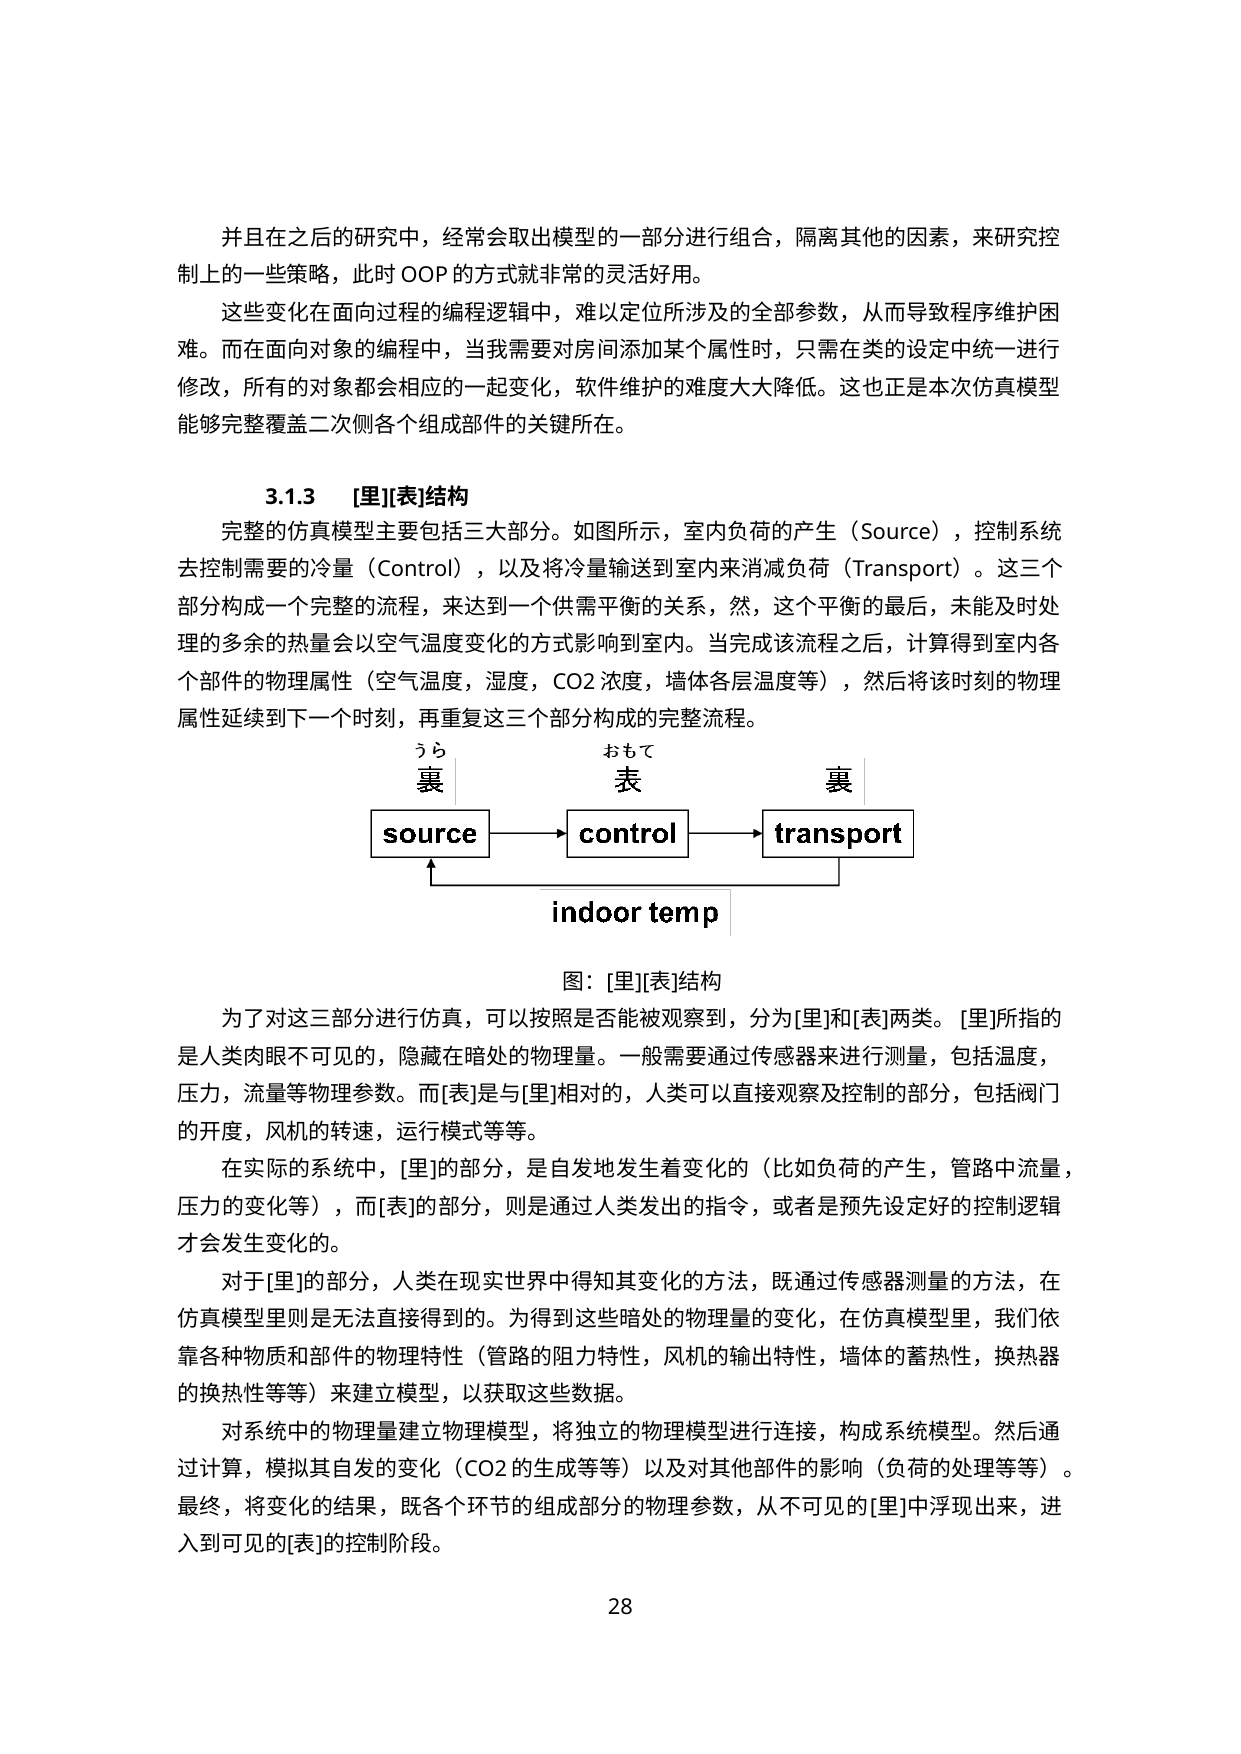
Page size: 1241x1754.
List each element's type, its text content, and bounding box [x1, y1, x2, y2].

text 并且在之后的研究中，经常会取出模型的一部分进行组合，隔离其他的因素，来研究控制上的一些策略，此时OOP的方式就非常的灵活好用。 [177, 217, 1063, 292]
text 在实际的系统中，[里]的部分，是自发地发生着变化的（比如负荷的产生，管路中流量，压力的变化等），而[表]的部分，则是通过人类发出的指令，或者是预先设定好的控制逻辑才会发生变化的。 [177, 1148, 1063, 1261]
text 这些变化在面向过程的编程逻辑中，难以定位所涉及的全部参数，从而导致程序维护困难。而在面向对象的编程中，当我需要对房间添加某个属性时，只需在类的设定中统一进行修改，所有的对象都会相应的一起变化，软件维护的难度大大降低。这也正是本次仿真模型能够完整覆盖二次侧各个组成部件的关键所在。 [177, 292, 1063, 442]
text 完整的仿真模型主要包括三大部分。如图所示，室内负荷的产生（Source），控制系统去控制需要的冷量（Control），以及将冷量输送到室内来消减负荷（Transport）。这三个部分构成一个完整的流程，来达到一个供需平衡的关系，然，这个平衡的最后，未能及时处理的多余的热量会以空气温度变化的方式影响到室内。当完成该流程之后，计算得到室内各个部件的物理属性（空气温度，湿度，CO2浓度，墙体各层温度等），然后将该时刻的物理属性延续到下一个时刻，再重复这三个部分构成的完整流程。 [177, 511, 1063, 736]
text 为了对这三部分进行仿真，可以按照是否能被观察到，分为[里]和[表]两类。 [里]所指的是人类肉眼不可见的，隐藏在暗处的物理量。一般需要通过传感器来进行测量，包括温度，压力，流量等物理参数。而[表]是与[里]相对的，人类可以直接观察及控制的部分，包括阀门的开度，风机的转速，运行模式等等。 [177, 998, 1063, 1148]
text 对系统中的物理量建立物理模型，将独立的物理模型进行连接，构成系统模型。然后通过计算，模拟其自发的变化（CO2的生成等等）以及对其他部件的影响（负荷的处理等等）。最终，将变化的结果，既各个环节的组成部分的物理参数，从不可见的[里]中浮现出来，进入到可见的[表]的控制阶段。 [177, 1411, 1063, 1561]
text 图：[里][表]结构 [177, 961, 1063, 998]
subtitle [里][表]结构 [221, 479, 1063, 511]
text 对于[里]的部分，人类在现实世界中得知其变化的方法，既通过传感器测量的方法，在仿真模型里则是无法直接得到的。为得到这些暗处的物理量的变化，在仿真模型里，我们依靠各种物质和部件的物理特性（管路的阻力特性，风机的输出特性，墙体的蓄热性，换热器的换热性等等）来建立模型，以获取这些数据。 [177, 1261, 1063, 1411]
